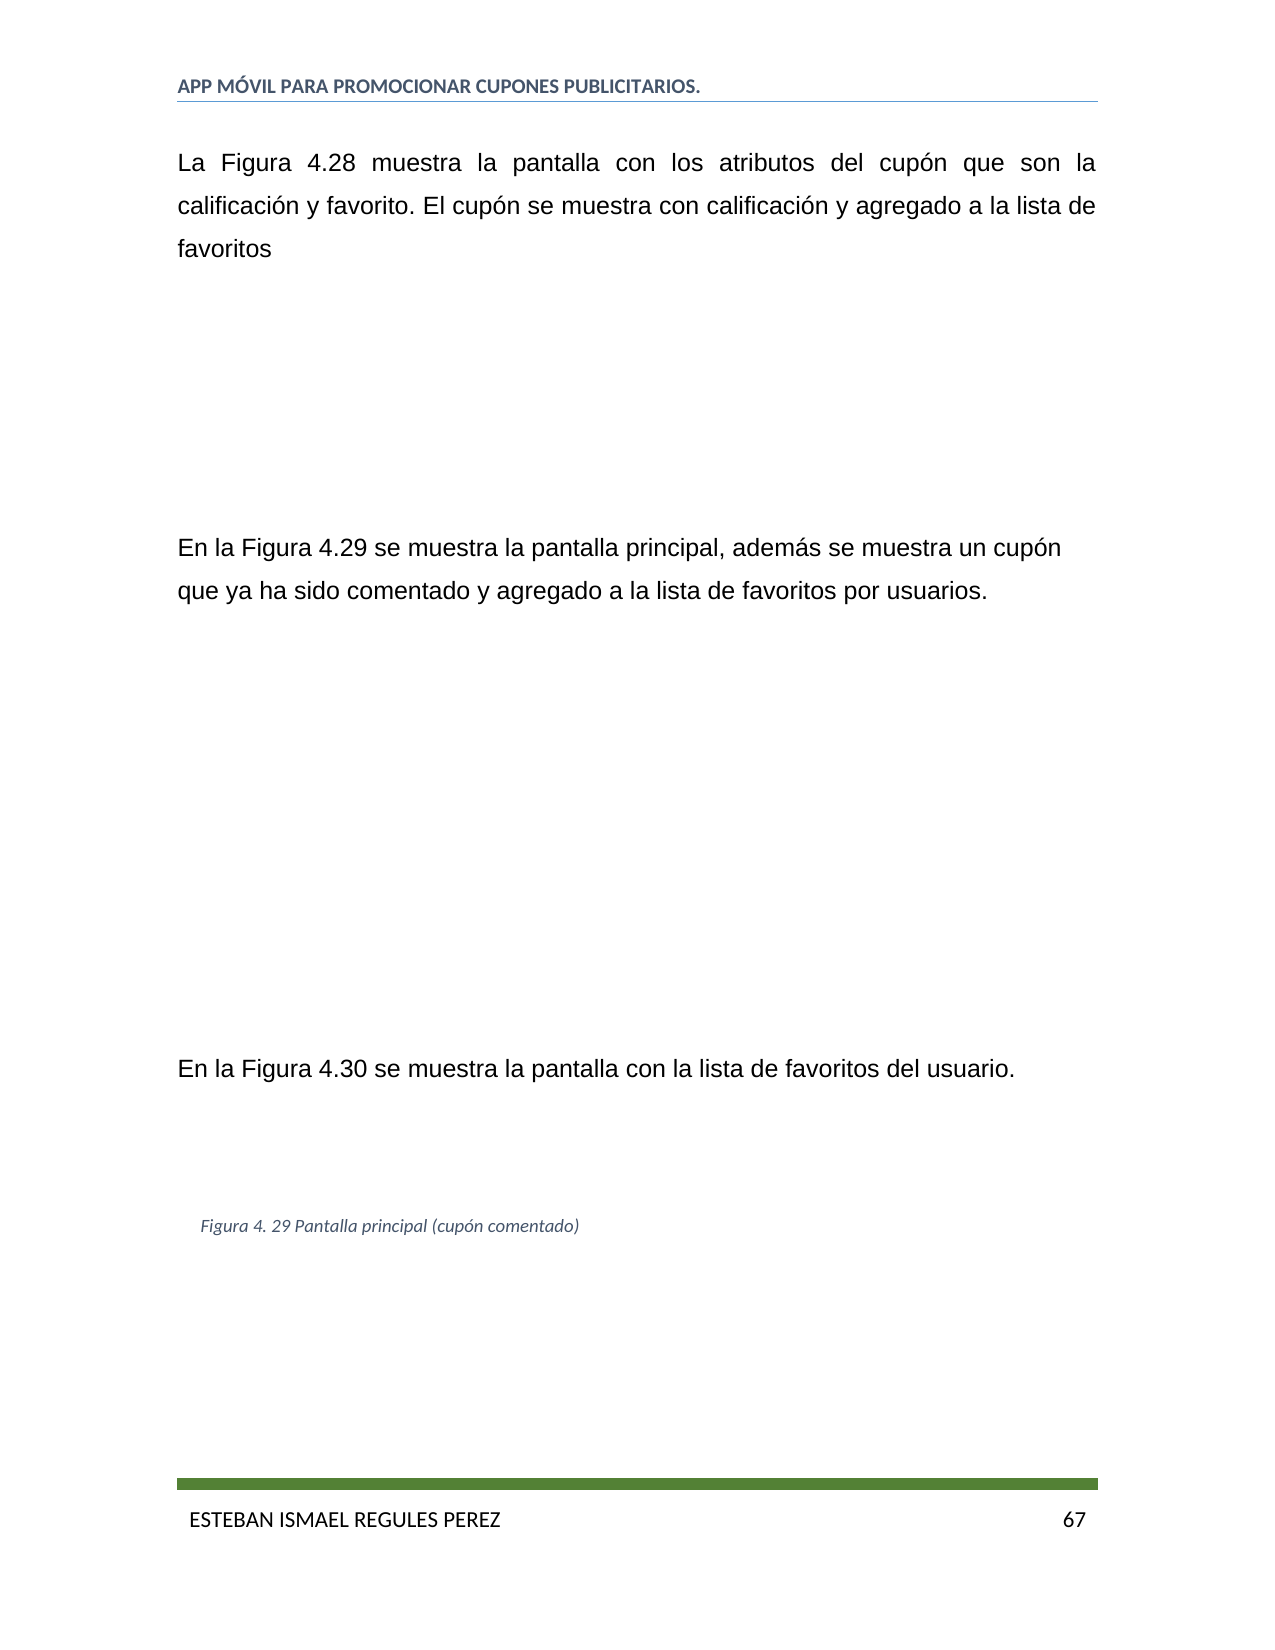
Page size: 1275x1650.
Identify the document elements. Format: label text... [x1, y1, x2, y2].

text La Figura 4.28 muestra la pantalla con los atributos del cupón que son la calificación y favorito. El cupón se muestra con calificación y agregado a la lista de favoritos [177, 148, 1098, 263]
text En la Figura 4.30 se muestra la pantalla con la lista de favoritos del usuario. [177, 1054, 1098, 1083]
text En la Figura 4.29 se muestra la pantalla principal, además se muestra un cupón que ya ha sido comentado y agregado a la lista de favoritos por usuarios. [177, 533, 1098, 605]
